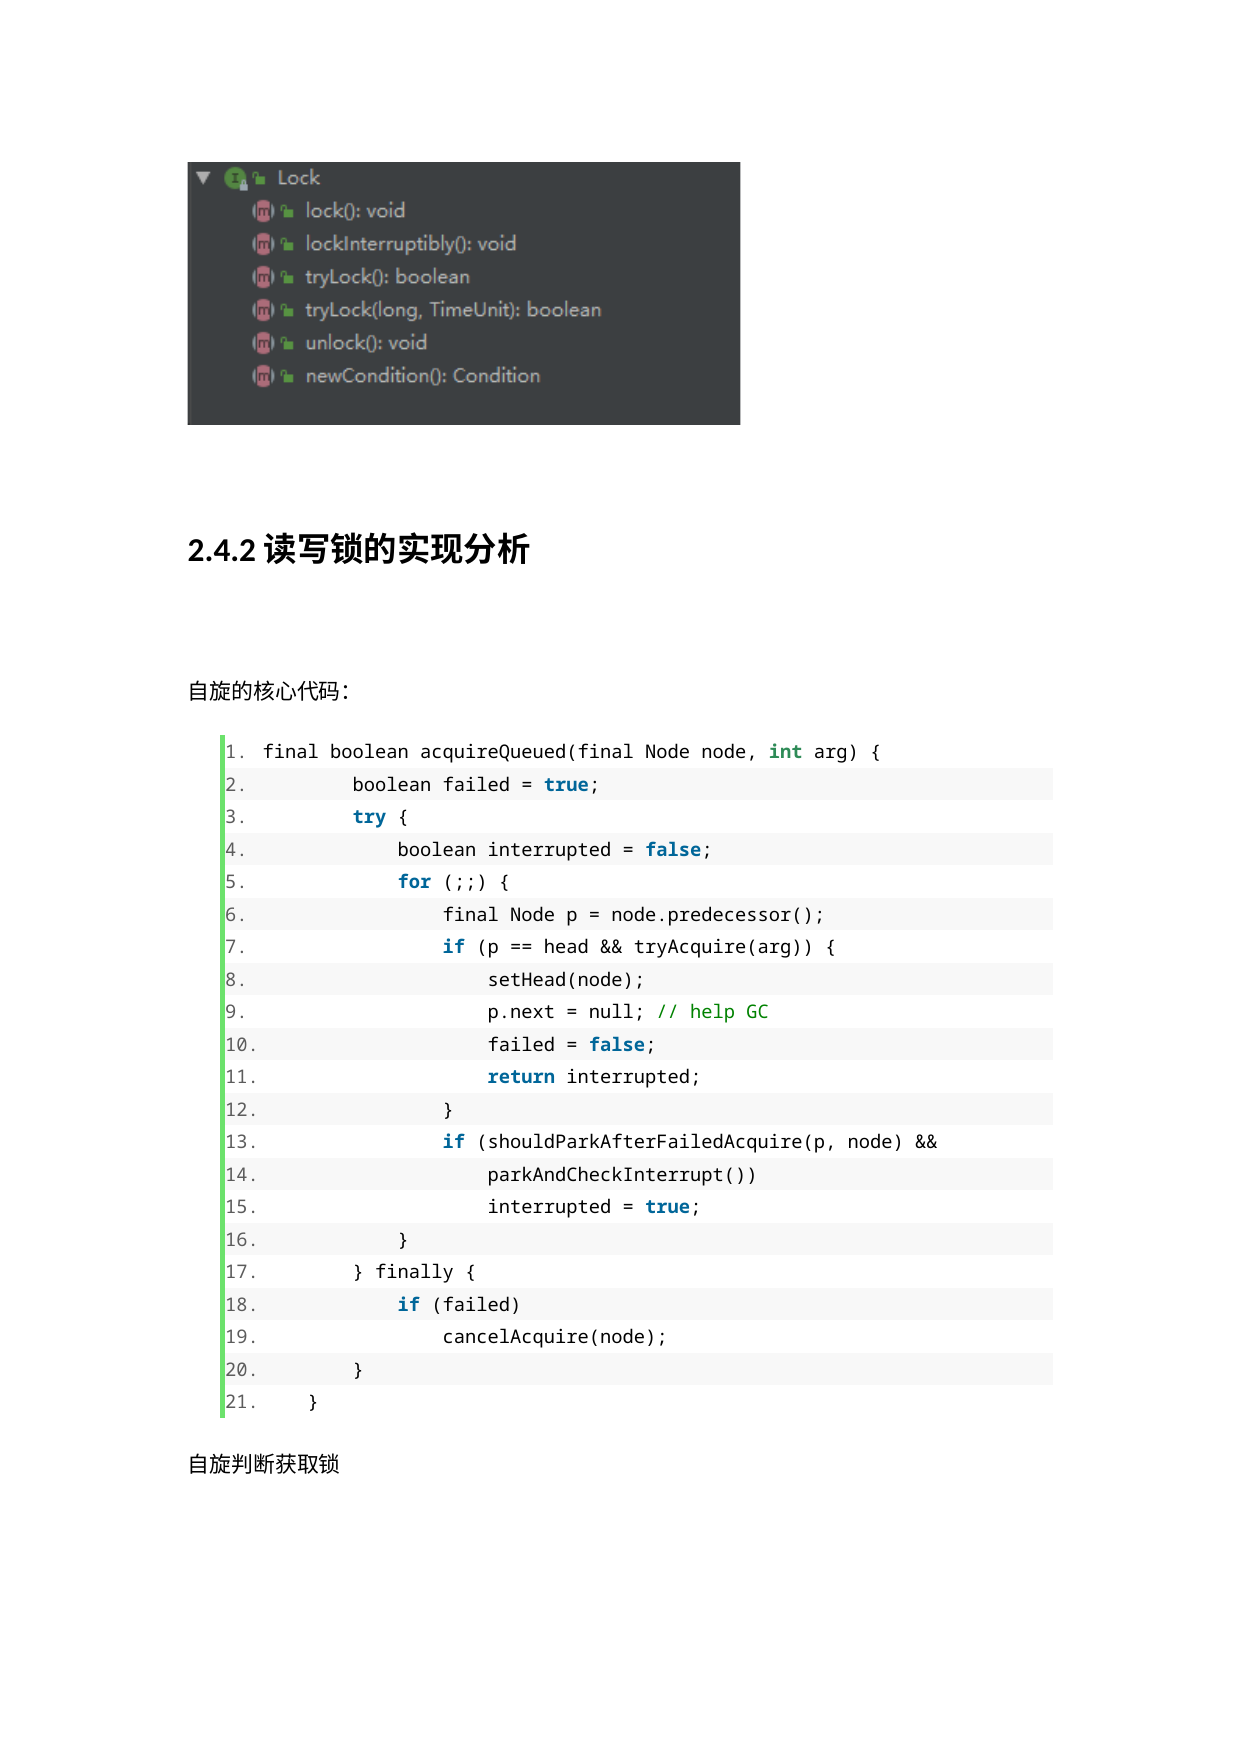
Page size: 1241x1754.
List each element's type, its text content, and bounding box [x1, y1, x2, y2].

list } [225, 1353, 1053, 1385]
list parkAndCheckInterrupt()) [225, 1158, 1053, 1190]
picture [187, 162, 741, 425]
list failed = false; [225, 1028, 1053, 1060]
list p.next = null; // help GC [225, 995, 1053, 1028]
list final Node p = node.predecessor(); [225, 898, 1053, 930]
list } [225, 1385, 1053, 1418]
list try { [225, 800, 1053, 833]
subtitle 2.4.2 读写锁的实现分析 [187, 514, 1053, 579]
list boolean interrupted = false; [225, 833, 1053, 865]
list for (;;) { [225, 865, 1053, 898]
list if (p == head && tryAcquire(arg)) { [225, 930, 1053, 963]
list if (failed) [225, 1288, 1053, 1320]
text 自旋的核心代码： [187, 674, 1053, 706]
list boolean failed = true; [225, 768, 1053, 800]
list } [225, 1223, 1053, 1255]
list return interrupted; [225, 1060, 1053, 1093]
list cancelAcquire(node); [225, 1320, 1053, 1353]
text 自旋判断获取锁 [187, 1447, 1053, 1479]
list if (shouldParkAfterFailedAcquire(p, node) && [225, 1125, 1053, 1158]
list interrupted = true; [225, 1190, 1053, 1223]
list setHead(node); [225, 963, 1053, 995]
list } finally { [225, 1255, 1053, 1288]
list } [225, 1093, 1053, 1125]
list final boolean acquireQueued(final Node node, int arg) { [225, 735, 1053, 768]
